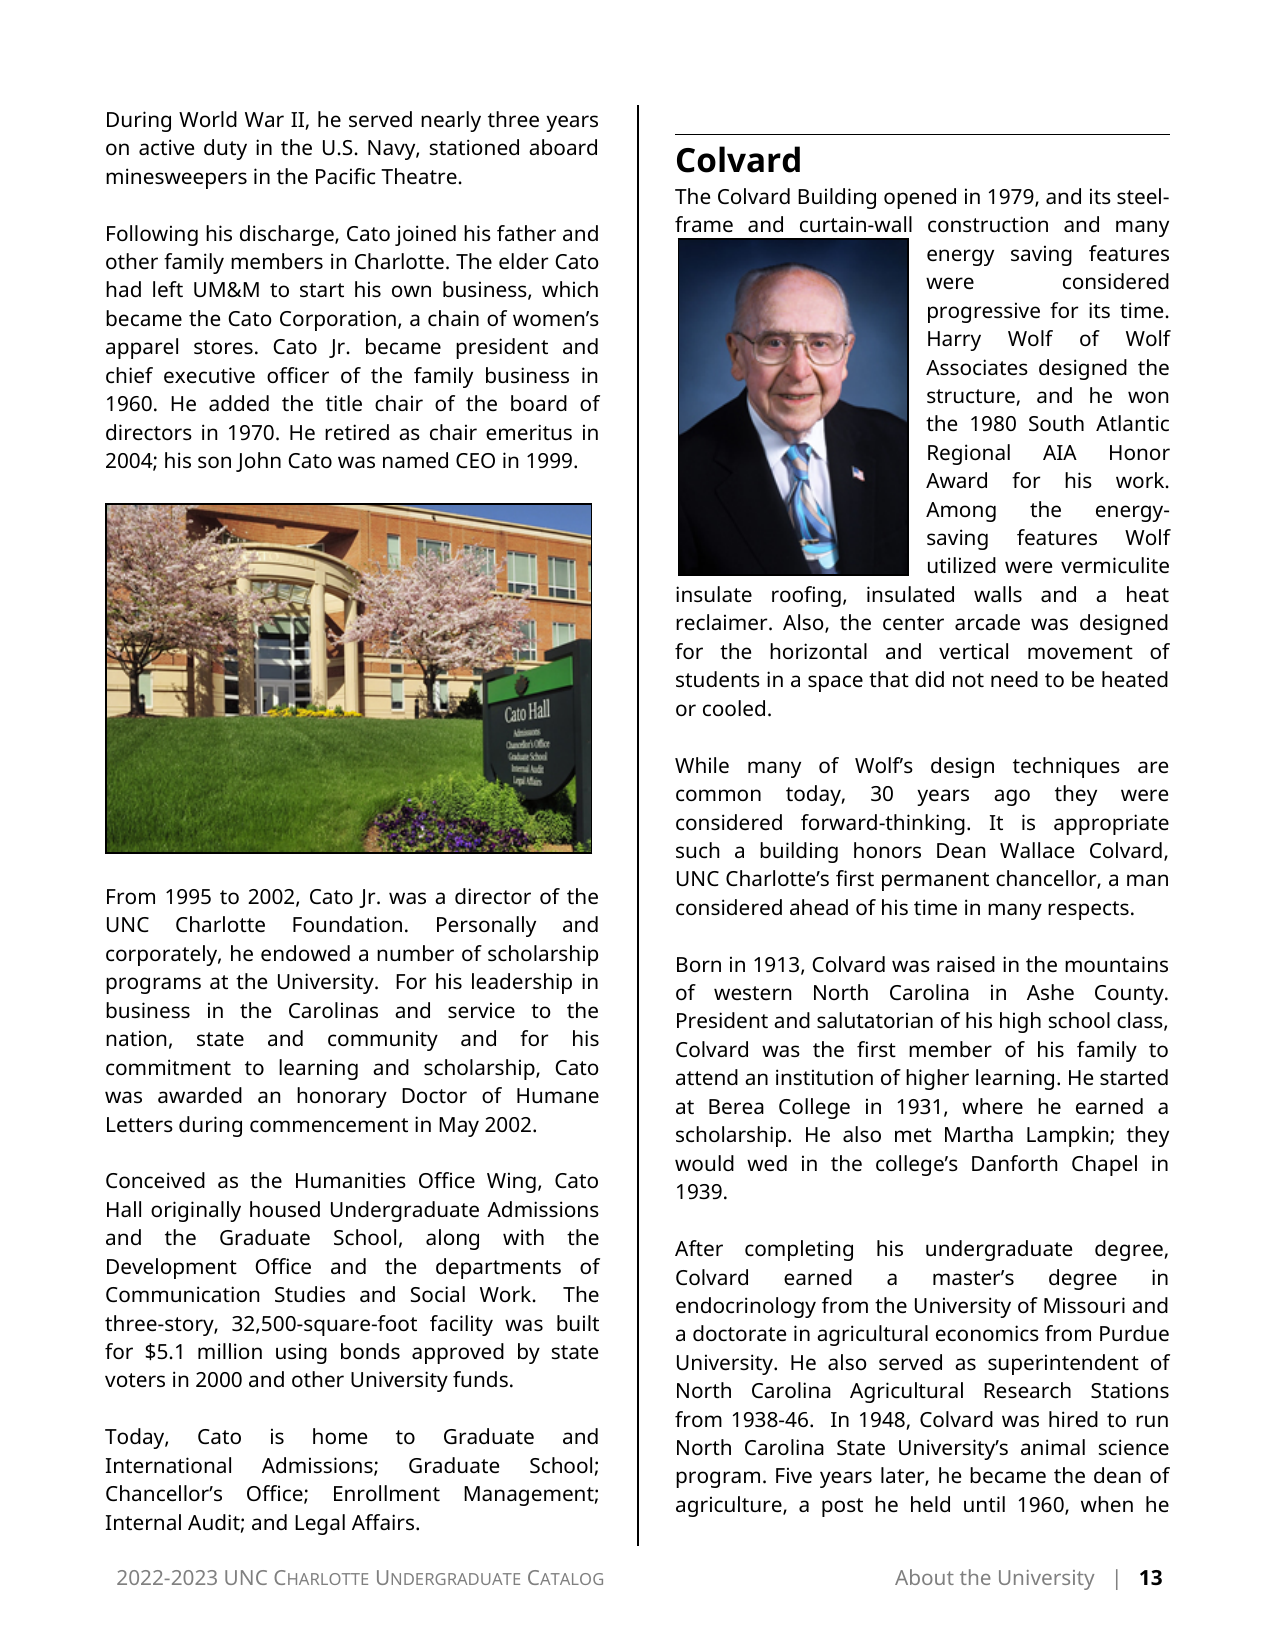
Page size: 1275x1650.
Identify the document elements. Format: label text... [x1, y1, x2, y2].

text Born in 1913, Colvard was raised in the mountains of western North Carolina in Ashe County. President and salutatorian of his high school class, Colvard was the first member of his family to attend an institution of higher learning. He started at Berea College in 1931, where he earned a scholarship. He also met Martha Lampkin; they would wed in the college’s Danforth Chapel in 1939. [675, 950, 1170, 1206]
text During World War II, he served nearly three years on active duty in the U.S. Navy, stationed aboard minesweepers in the Pacific Theatre. [105, 105, 600, 190]
text Colvard [675, 135, 1170, 182]
text While many of Wolf’s design techniques are common today, 30 years ago they were considered forward-thinking. It is appropriate such a building honors Dean Wallace Colvard, UNC Charlotte’s first permanent chancellor, a man considered ahead of his time in many respects. [675, 751, 1170, 921]
text Following his discharge, Cato joined his father and other family members in Charlotte. The elder Cato had left UM&M to start his own business, which became the Cato Corporation, a chain of women’s apparel stores. Cato Jr. became president and chief executive officer of the family business in 1960. He added the title chair of the board of directors in 1970. He retired as chair emeritus in 2004; his son John Cato was named CEO in 1999. [105, 219, 600, 475]
text From 1995 to 2002, Cato Jr. was a director of the UNC Charlotte Foundation. Personally and corporately, he endowed a number of scholarship programs at the University. For his leadership in business in the Carolinas and service to the nation, state and community and for his commitment to learning and scholarship, Cato was awarded an honorary Doctor of Humane Letters during commencement in May 2002. [105, 882, 600, 1138]
text Conceived as the Humanities Office Wing, Cato Hall originally housed Undergraduate Admissions and the Graduate School, along with the Development Office and the departments of Communication Studies and Social Work. The three-story, 32,500-square-foot facility was built for $5.1 million using bonds approved by state voters in 2000 and other University funds. [105, 1167, 600, 1394]
text Today, Cato is home to Graduate and International Admissions; Graduate School; Chancellor’s Office; Enrollment Management; Internal Audit; and Legal Affairs. [105, 1422, 600, 1536]
picture [107, 505, 591, 852]
picture [679, 240, 906, 574]
